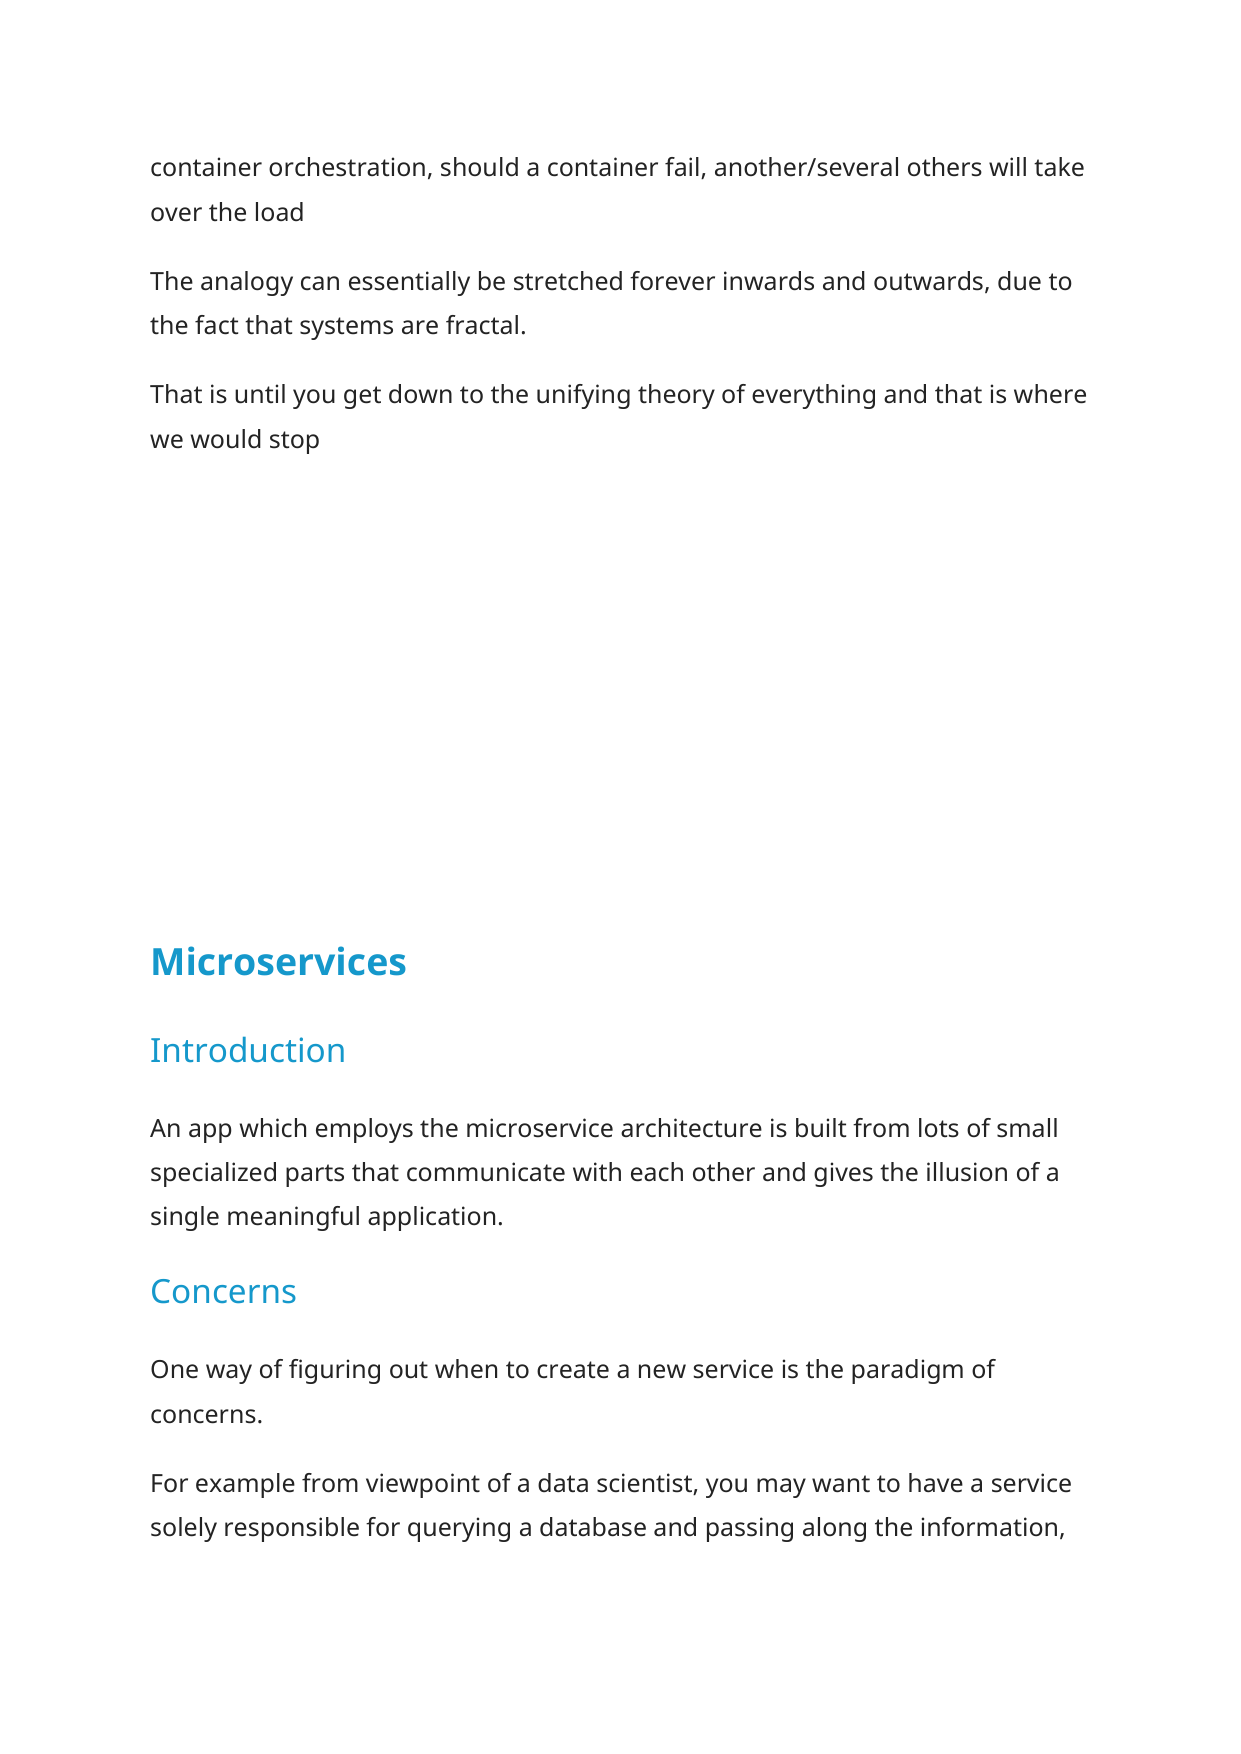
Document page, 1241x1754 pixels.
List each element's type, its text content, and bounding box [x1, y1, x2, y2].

subtitle Microservices [150, 935, 1090, 986]
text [150, 1466, 1090, 1544]
text An app which employs the microservice architecture is built from lots of small specialized parts that communicate with each other and gives the illusion of a single meaningful application. [150, 1110, 1090, 1233]
subtitle Introduction [150, 1026, 1090, 1072]
subtitle Concerns [150, 1268, 1090, 1313]
text One way of figuring out when to create a new service is the paradigm of concerns. [150, 1352, 1090, 1430]
text That is until you get down to the unifying theory of everything and that is where we would stop [150, 377, 1090, 455]
text The analogy can essentially be stretched forever inwards and outwards, due to the fact that systems are fractal. [150, 263, 1090, 342]
